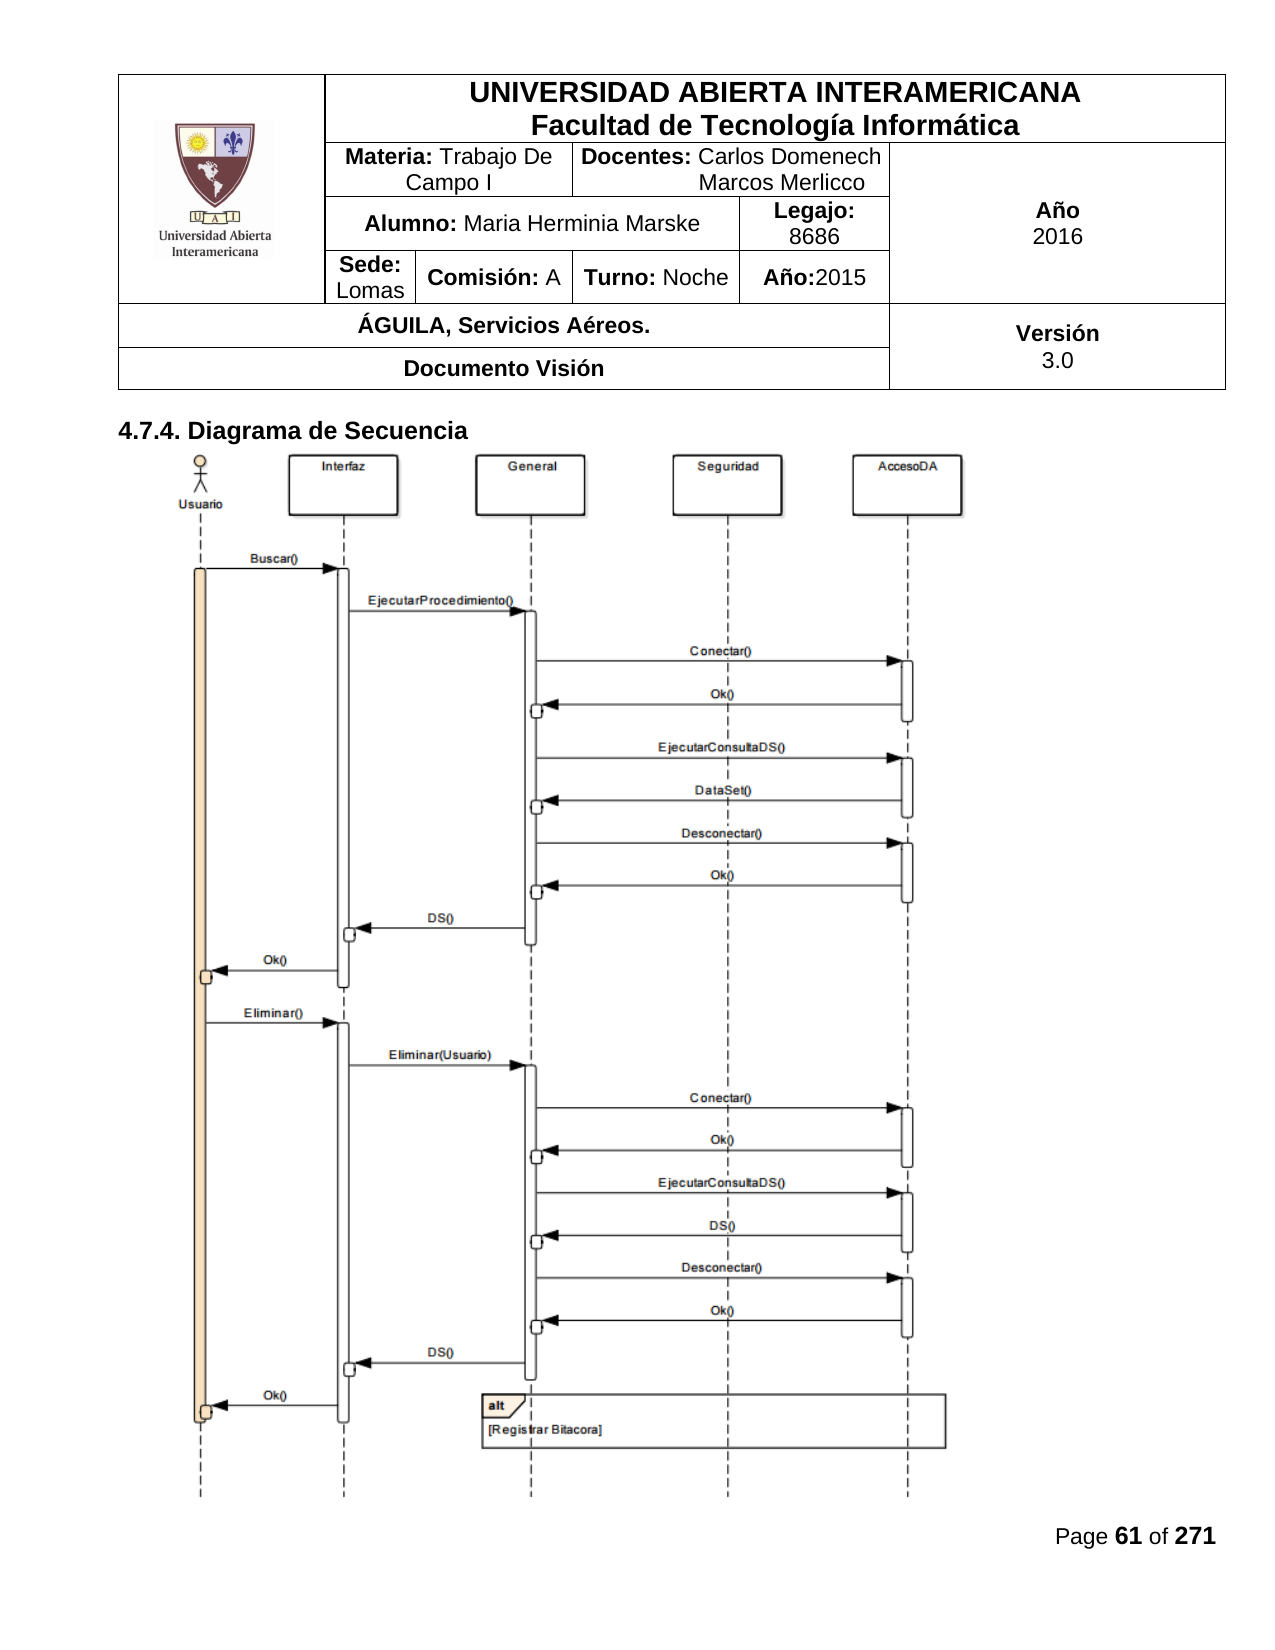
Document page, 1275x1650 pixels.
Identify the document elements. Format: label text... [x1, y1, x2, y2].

subtitle 4.7.4. Diagrama de Secuencia [118, 416, 1216, 445]
picture [147, 449, 1025, 1506]
picture [154, 119, 275, 259]
